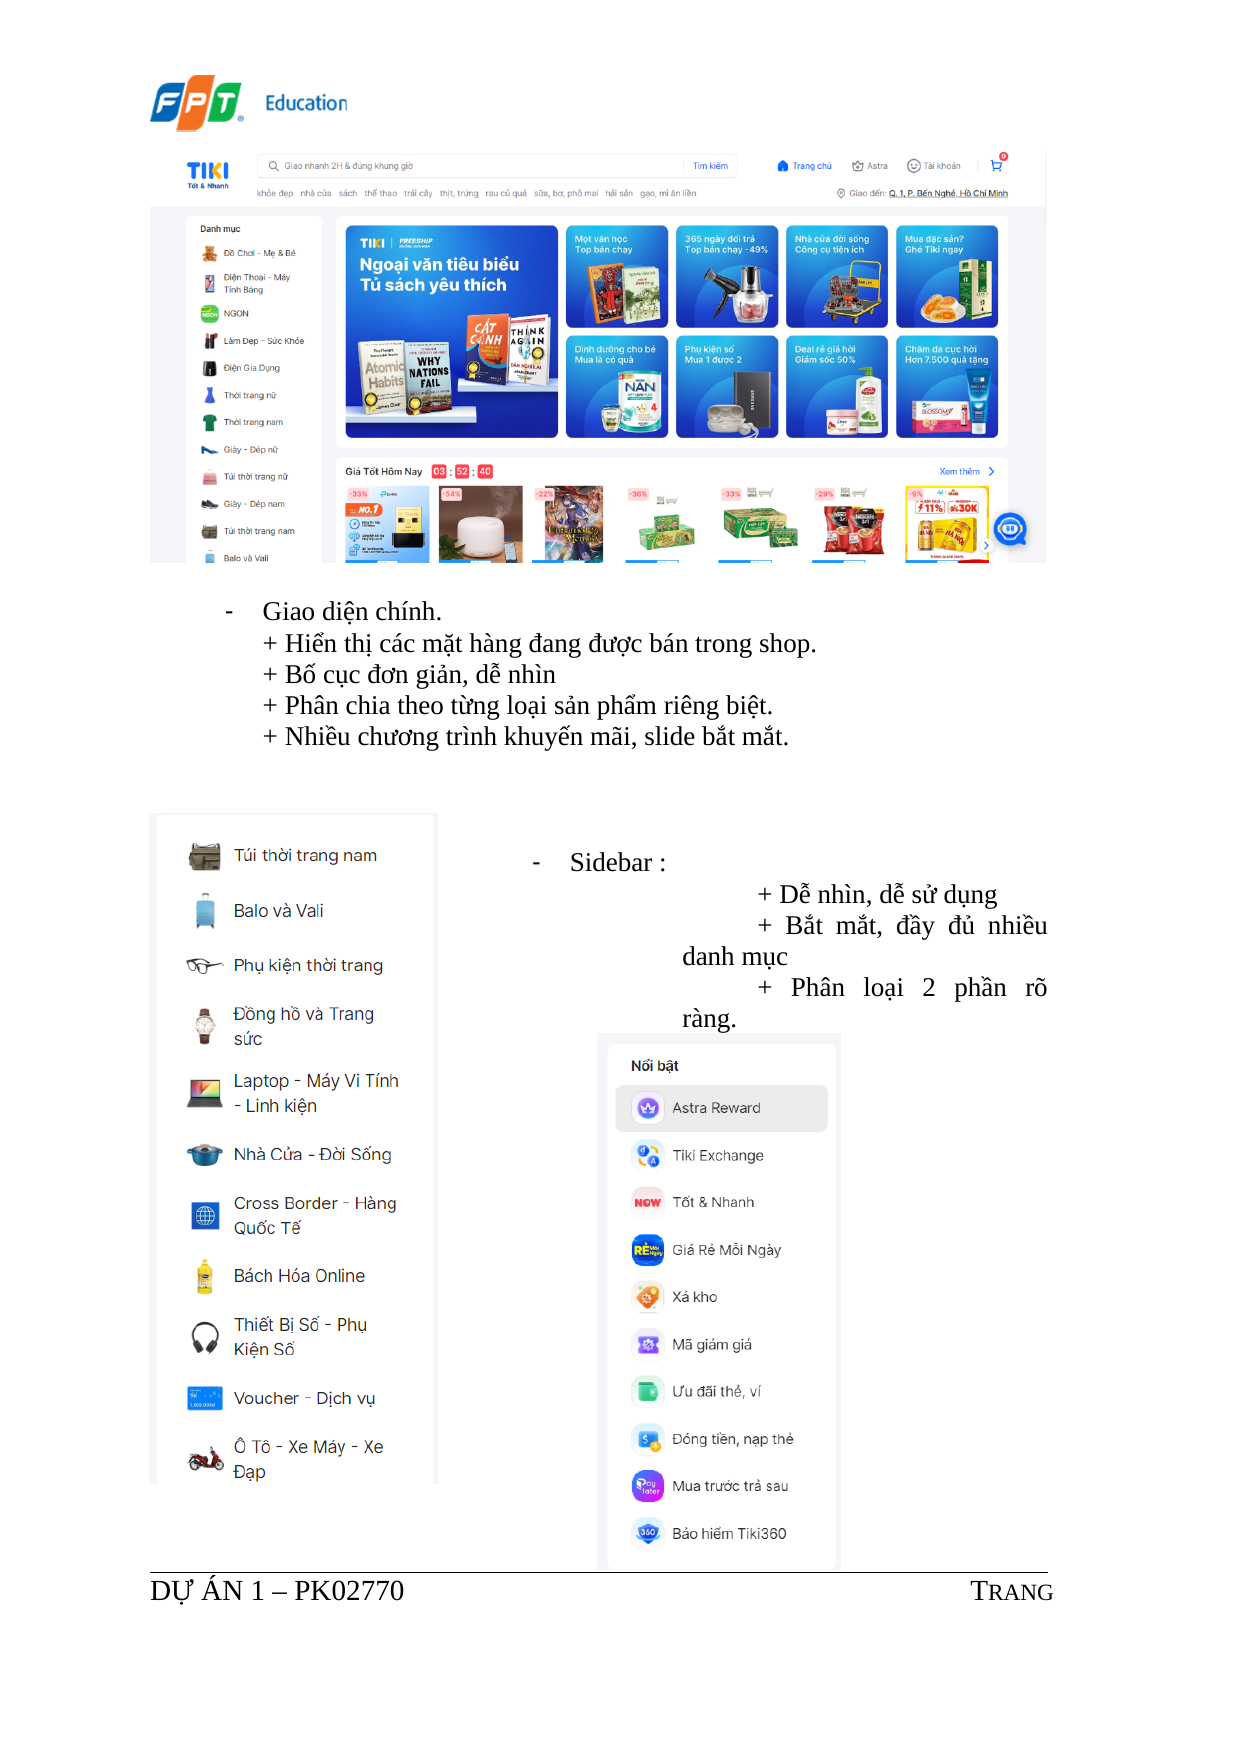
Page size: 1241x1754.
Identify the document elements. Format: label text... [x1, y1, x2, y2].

picture [148, 813, 439, 1484]
text + Nhiều chương trình khuyến mãi, slide bắt mắt. [262, 720, 1048, 751]
text + Hiển thị các mặt hàng đang được bán trong shop. [262, 627, 1048, 658]
picture [596, 1033, 841, 1570]
text + Bắt mắt, đầy đủ nhiều danh mục [439, 909, 1048, 971]
list Giao diện chính. [225, 594, 1048, 627]
list Sidebar : [439, 845, 1048, 878]
text + Phân chia theo từng loại sản phẩm riêng biệt. [262, 689, 1048, 720]
text + Bố cục đơn giản, dễ nhìn [262, 658, 1048, 689]
text + Phân loại 2 phần rõ ràng. [439, 971, 1048, 1033]
picture [150, 150, 1047, 563]
picture [150, 75, 347, 132]
text + Dễ nhìn, dễ sử dụng [439, 878, 1048, 909]
